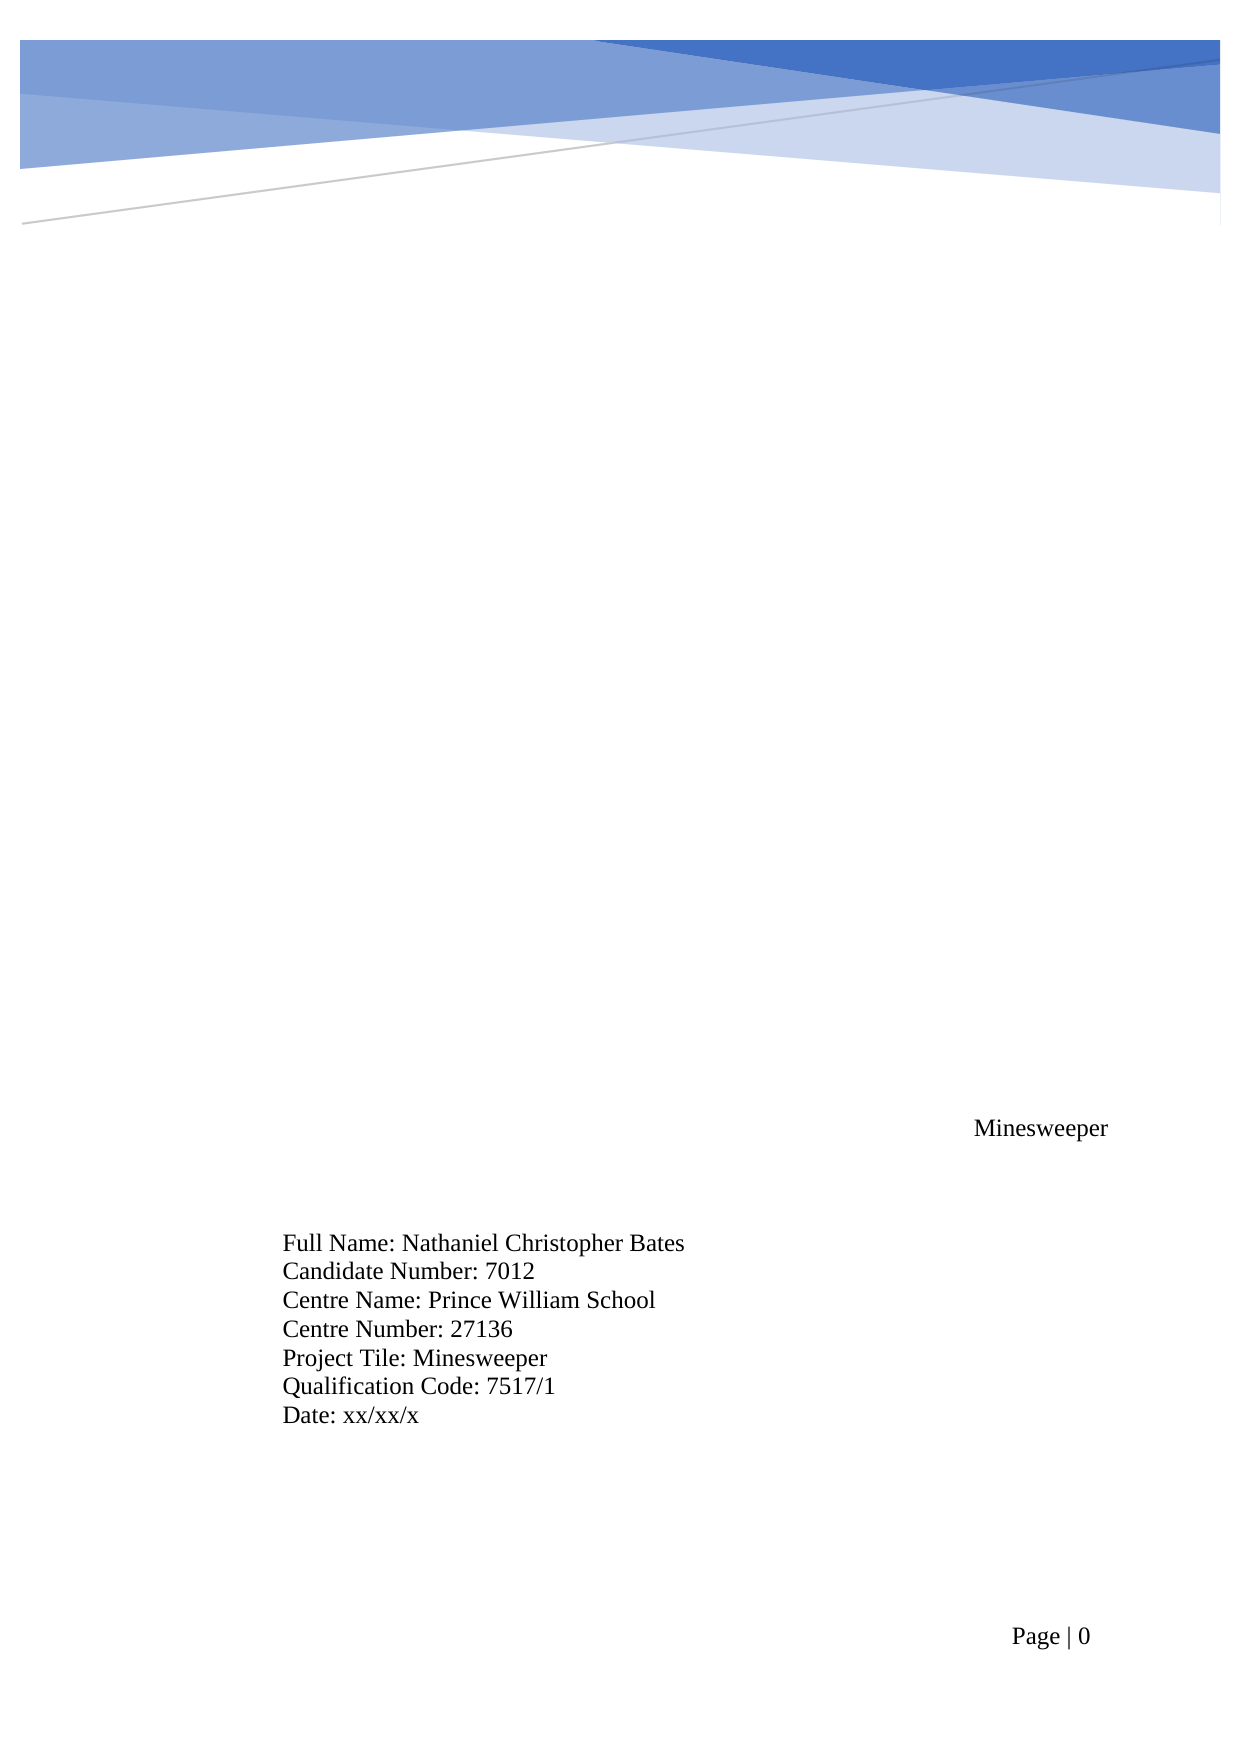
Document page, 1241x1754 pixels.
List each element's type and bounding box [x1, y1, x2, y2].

picture [20, 40, 1221, 240]
